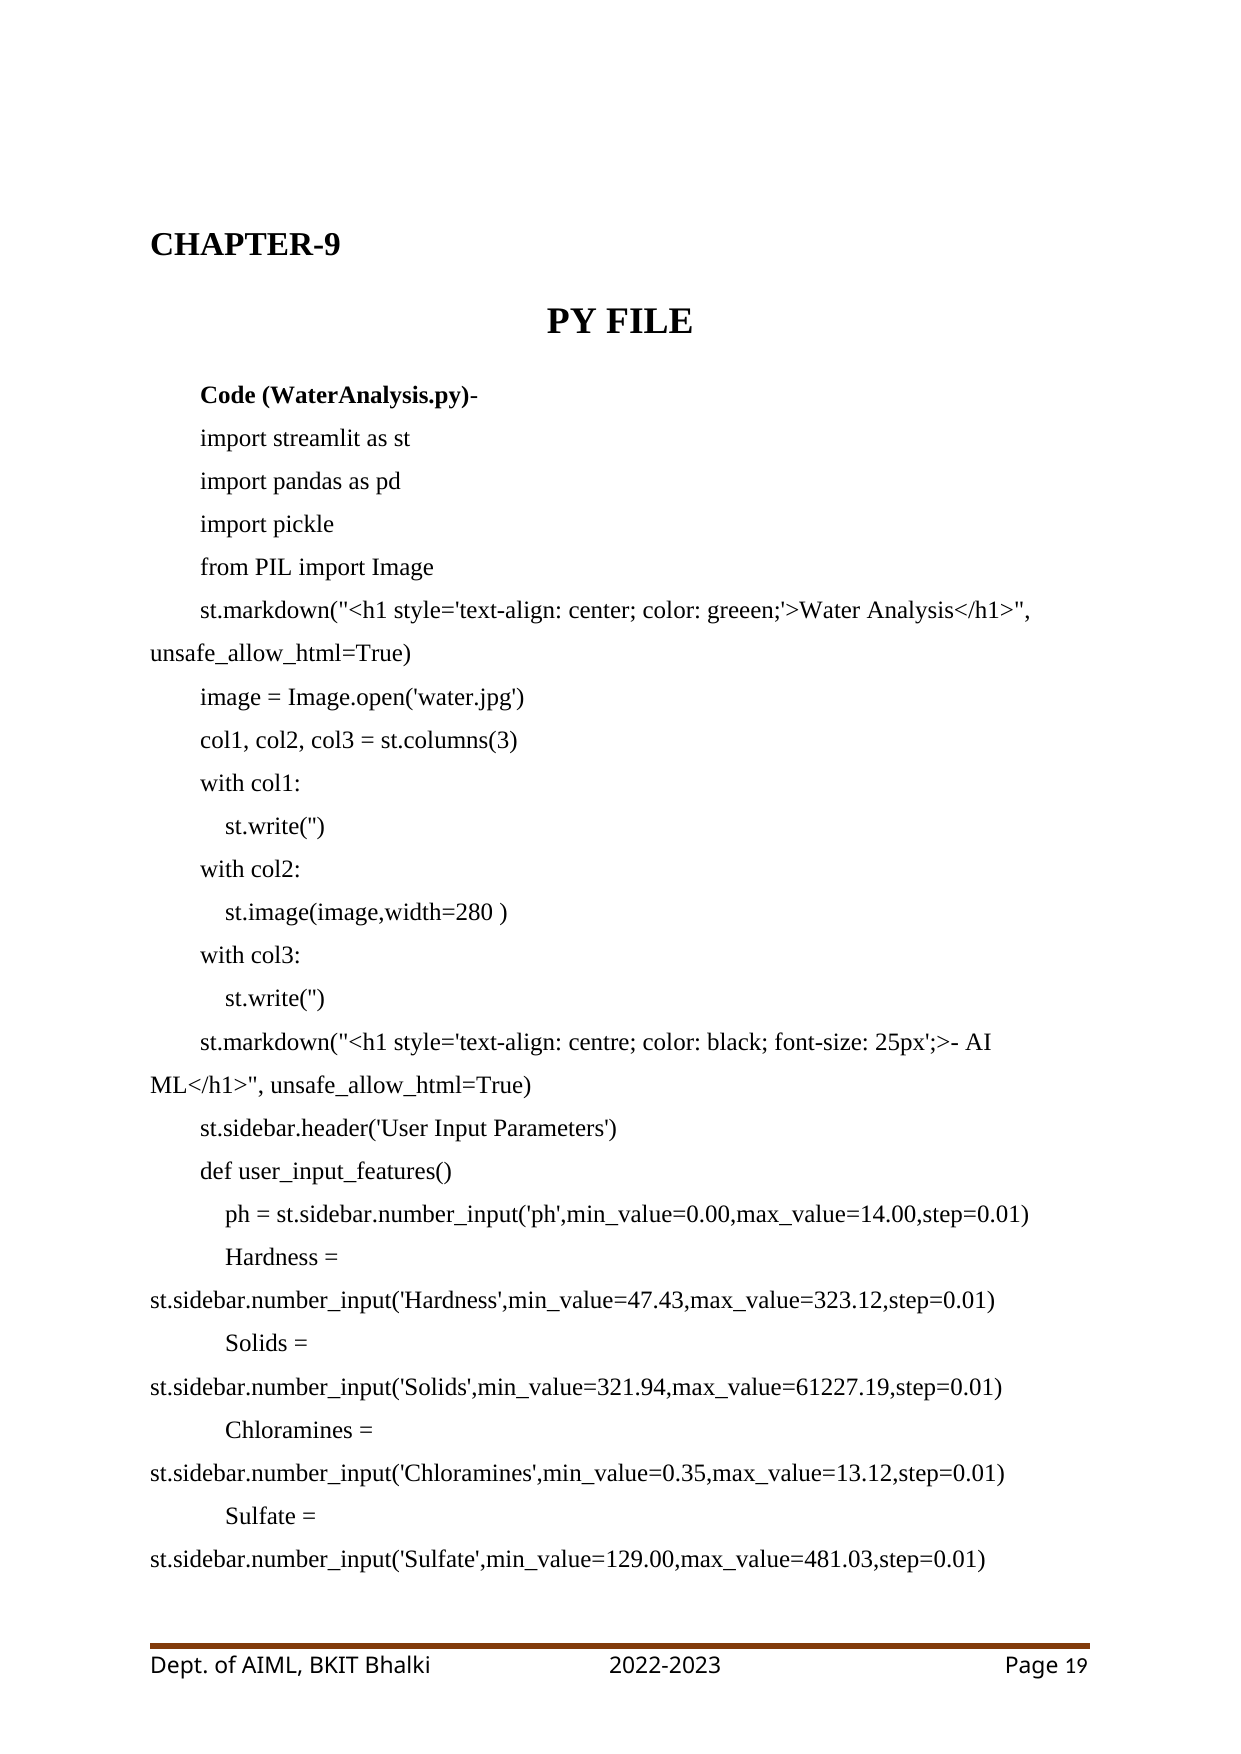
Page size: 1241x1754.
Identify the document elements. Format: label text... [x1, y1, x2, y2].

text Solids = st.sidebar.number_input('Solids',min_value=321.94,max_value=61227.19,step=0.01) [150, 1328, 1090, 1400]
text import pandas as pd [150, 466, 1090, 495]
text image = Image.open('water.jpg') [150, 682, 1090, 710]
text Sulfate = st.sidebar.number_input('Sulfate',min_value=129.00,max_value=481.03,step=0.01) [150, 1501, 1090, 1573]
text CHAPTER-9 [150, 224, 1090, 262]
text ph = st.sidebar.number_input('ph',min_value=0.00,max_value=14.00,step=0.01) [150, 1199, 1090, 1228]
text import pickle [150, 509, 1090, 538]
text Code (WaterAnalysis.py)- [150, 380, 1090, 408]
text import streamlit as st [150, 423, 1090, 452]
text st.write('') [150, 811, 1090, 840]
text st.image(image,width=280 ) [150, 897, 1090, 926]
text st.write('') [150, 983, 1090, 1012]
text Chloramines = st.sidebar.number_input('Chloramines',min_value=0.35,max_value=13.12,step=0.01) [150, 1415, 1090, 1487]
text def user_input_features() [150, 1156, 1090, 1185]
text with col3: [150, 940, 1090, 969]
text Hardness = st.sidebar.number_input('Hardness',min_value=47.43,max_value=323.12,step=0.01) [150, 1242, 1090, 1314]
text st.markdown("<h1 style='text-align: center; color: greeen;'>Water Analysis</h1>", unsafe_allow_html=True) [150, 595, 1090, 667]
text with col1: [150, 768, 1090, 797]
text PY FILE [150, 298, 1090, 341]
text st.markdown("<h1 style='text-align: centre; color: black; font-size: 25px';>- AI ML</h1>", unsafe_allow_html=True) [150, 1027, 1090, 1098]
text with col2: [150, 854, 1090, 883]
text col1, col2, col3 = st.columns(3) [150, 725, 1090, 753]
text from PIL import Image [150, 552, 1090, 581]
text st.sidebar.header('User Input Parameters') [150, 1113, 1090, 1142]
